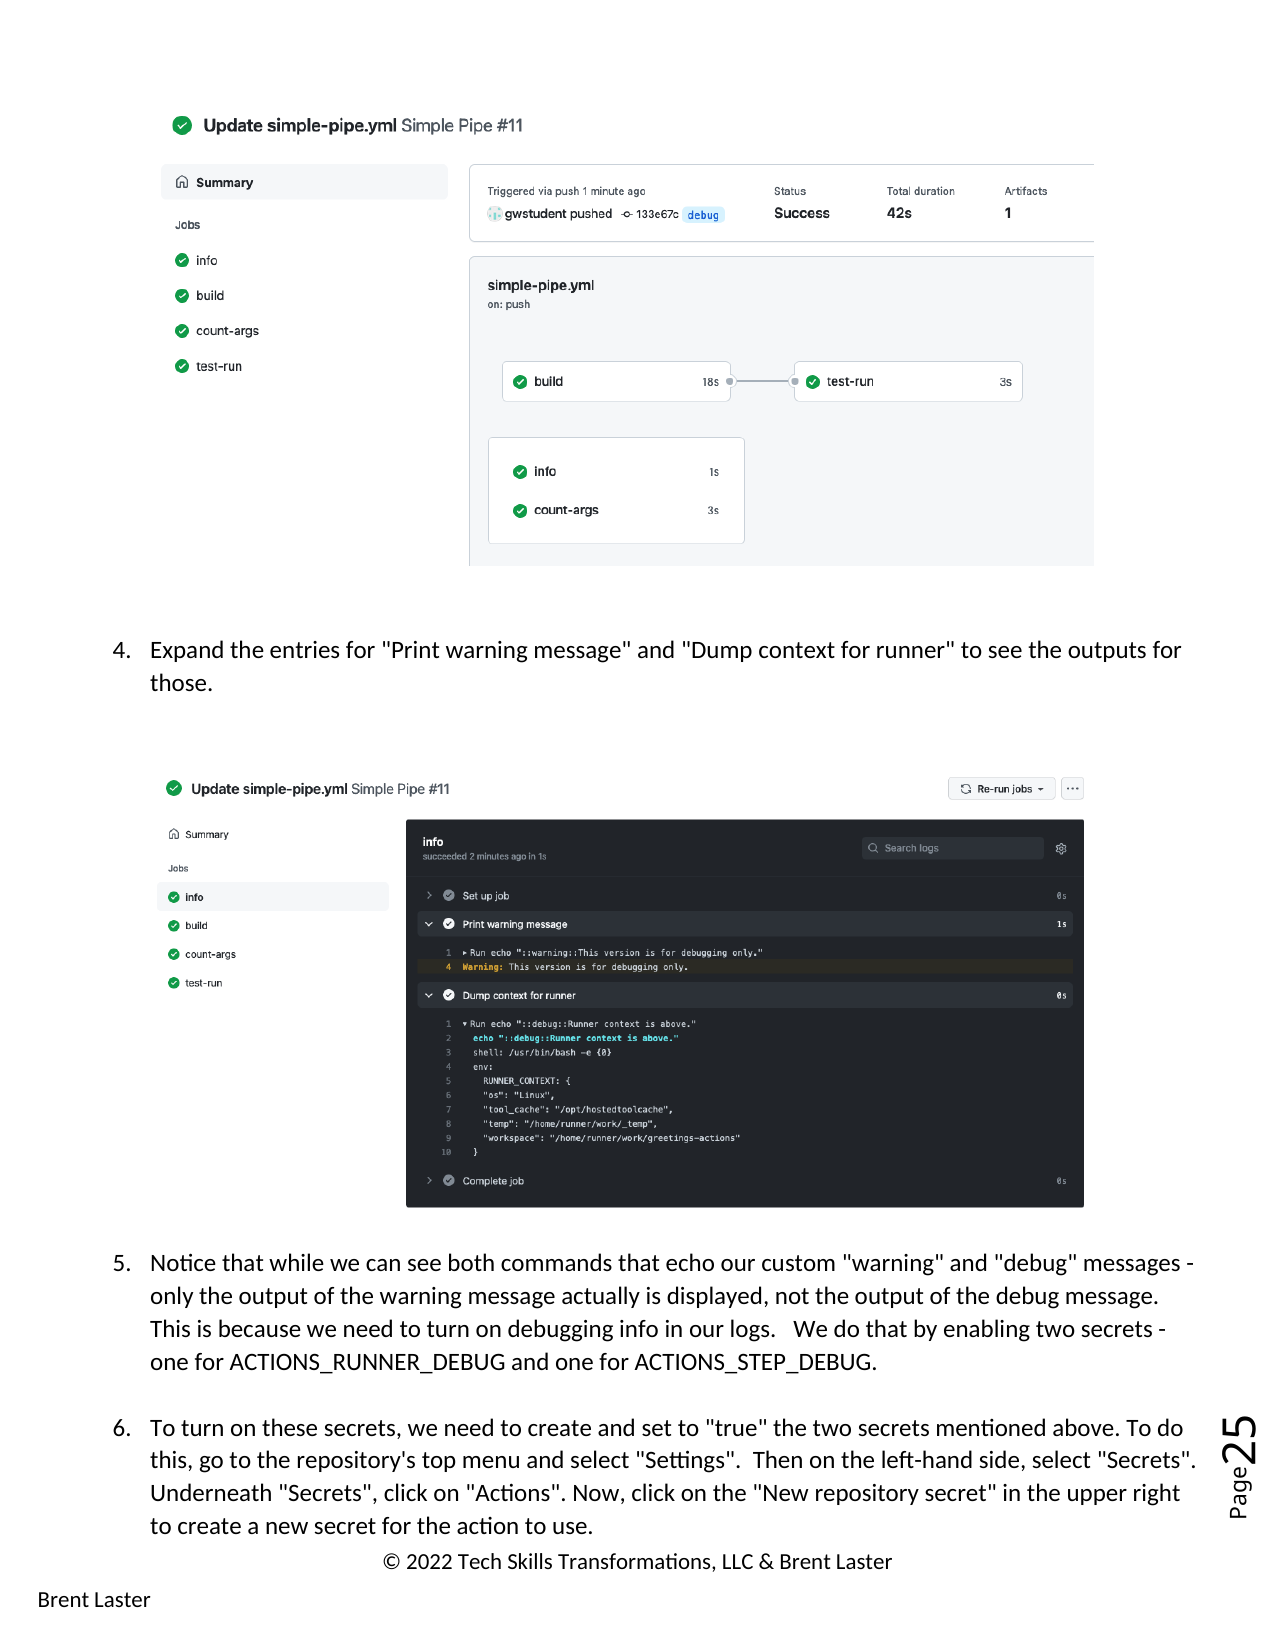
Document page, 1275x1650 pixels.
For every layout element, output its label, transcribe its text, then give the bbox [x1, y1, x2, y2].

list Expand the entries for "Print warning message" and "Dump context for runner" to see the outputs for those. [112, 634, 1200, 697]
picture [150, 103, 1094, 566]
list To turn on these secrets, we need to create and set to "true" the two secrets mentioned above. To do this, go to the repository's top menu and select "Settings". Then on the left-hand side, select "Secrets". Underneath "Secrets", click on "Actions". Now, click on the "New repository secret" in the upper right to create a new secret for the action to use. [112, 1412, 1200, 1541]
picture [150, 765, 1088, 1212]
list Notice that while we can see both commands that echo our custom "warning" and "debug" messages - only the output of the warning message actually is displayed, not the output of the debug message. This is because we need to turn on debugging info in our logs. We do that by enabling two secrets - one for ACTIONS_RUNNER_DEBUG and one for ACTIONS_STEP_DEBUG. [112, 1247, 1200, 1376]
